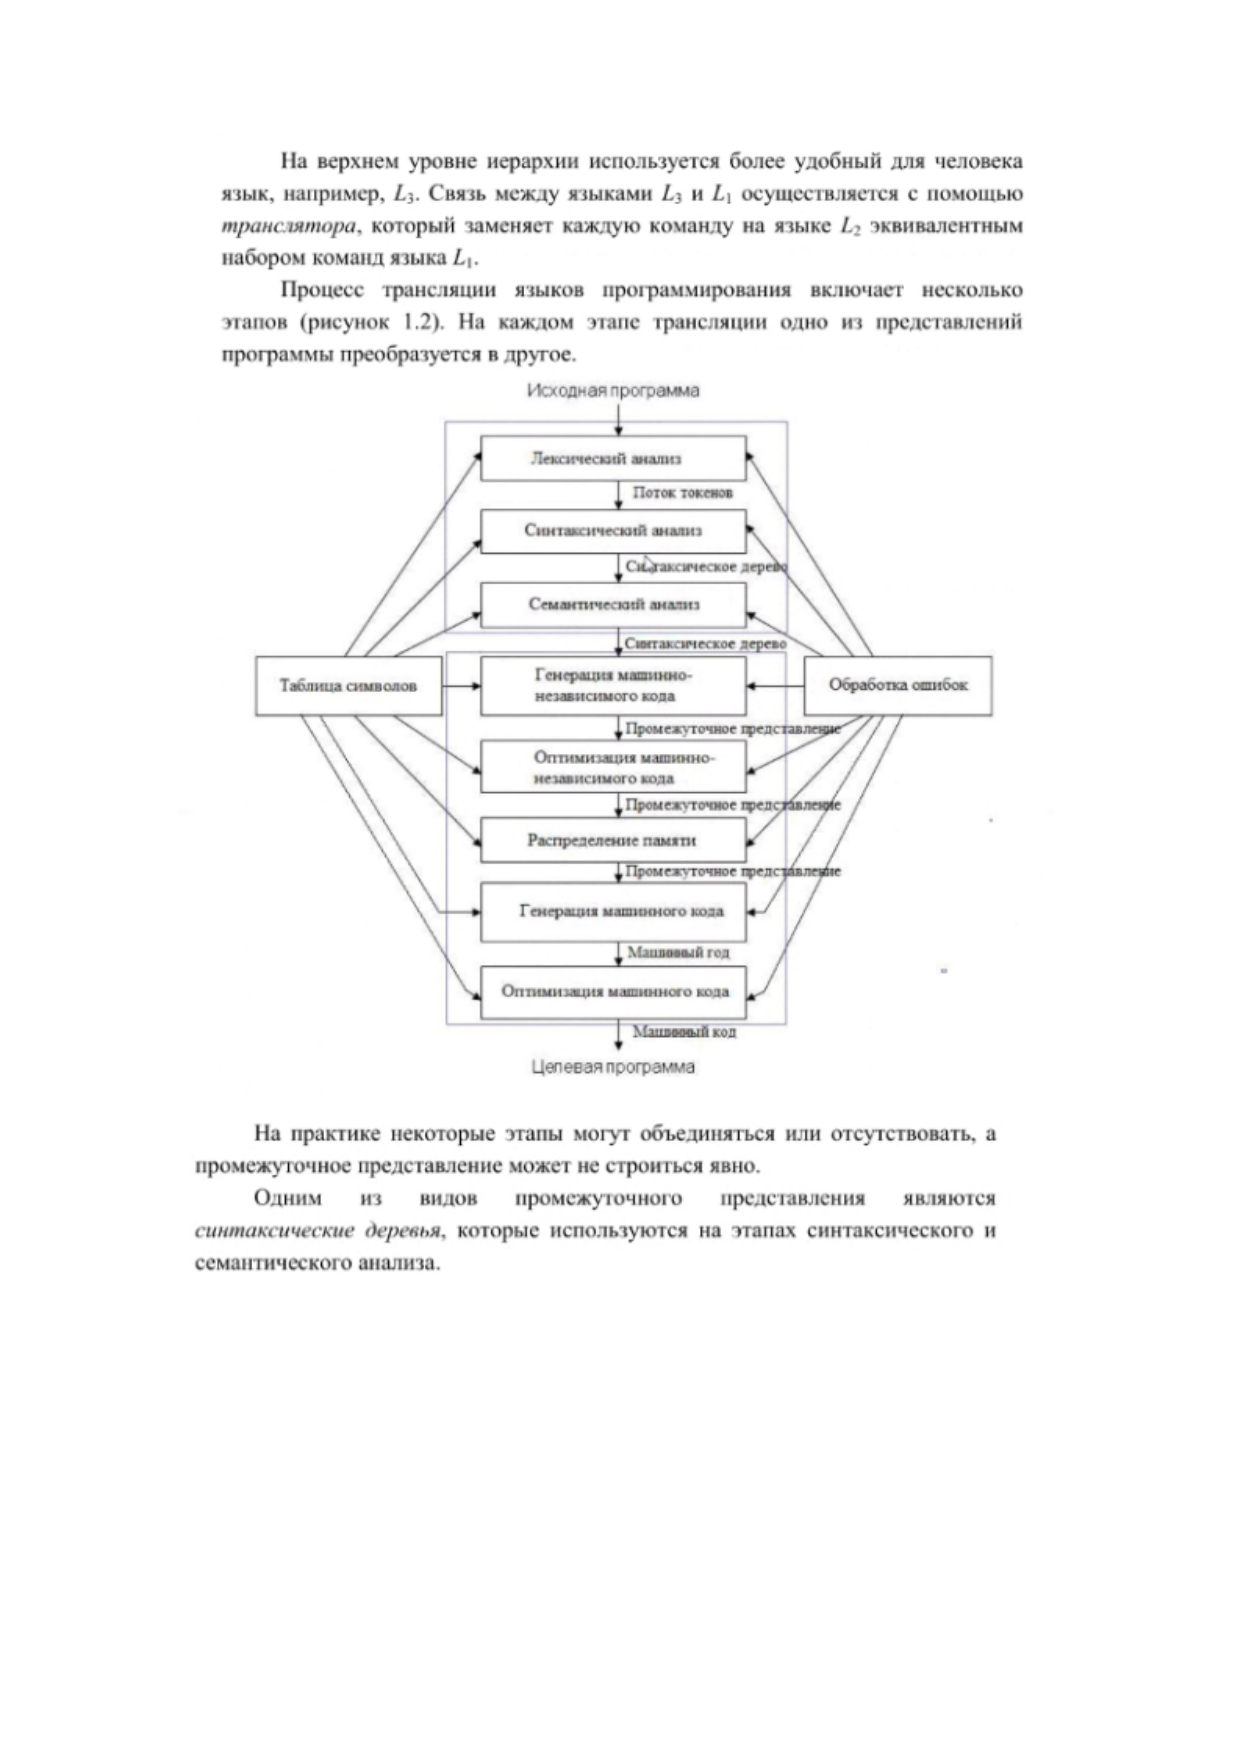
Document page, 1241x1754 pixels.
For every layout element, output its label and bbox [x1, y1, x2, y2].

picture [177, 118, 1054, 1094]
picture [177, 1112, 1015, 1287]
